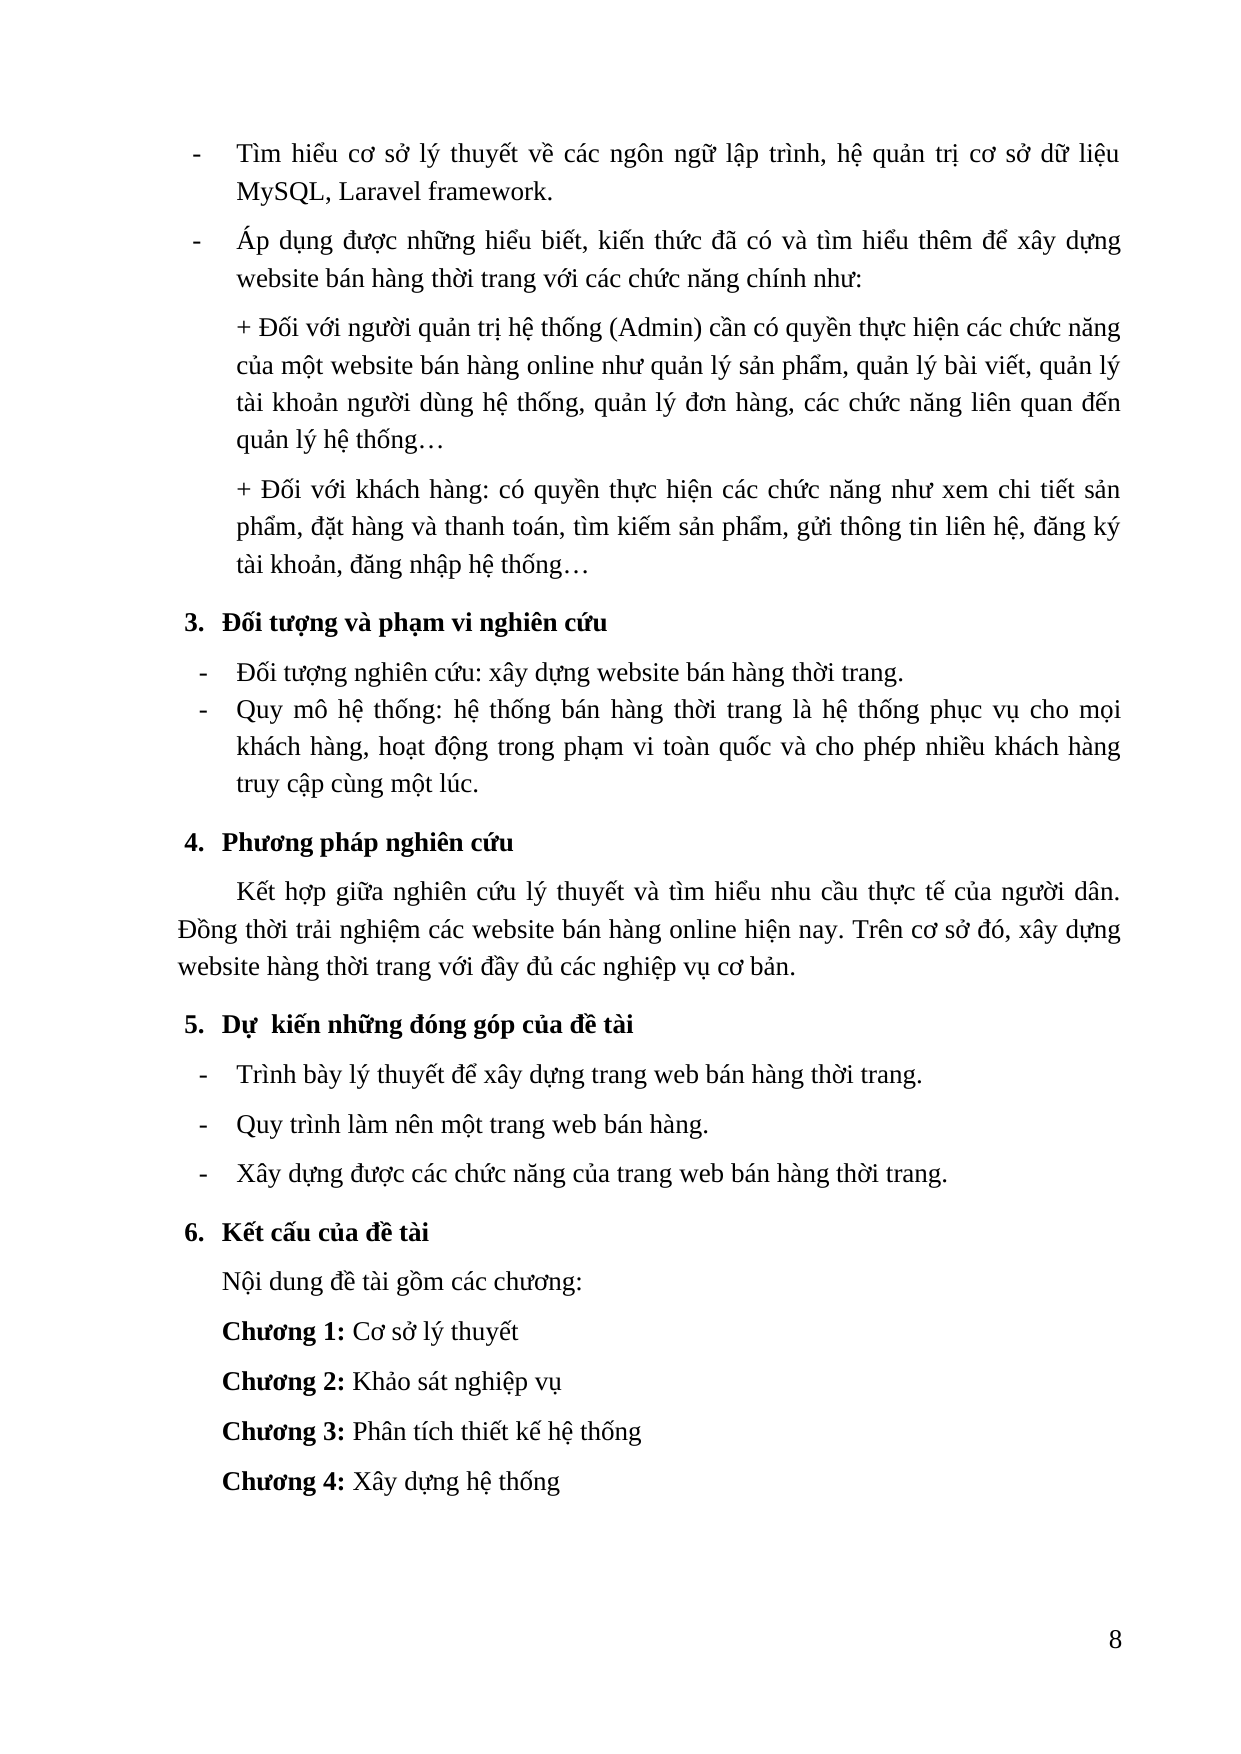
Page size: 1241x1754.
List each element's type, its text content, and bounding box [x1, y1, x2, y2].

text Nội dung đề tài gồm các chương: [222, 1265, 1122, 1297]
text + Đối với người quản trị hệ thống (Admin) cần có quyền thực hiện các chức năng của một website bán hàng online như quản lý sản phẩm, quản lý bài viết, quản lý tài khoản người dùng hệ thống, quản lý đơn hàng, các chức năng liên quan đến quản lý hệ thống… [236, 311, 1122, 454]
list Xây dựng được các chức năng của trang web bán hàng thời trang. [199, 1157, 1122, 1189]
text + Đối với khách hàng: có quyền thực hiện các chức năng như xem chi tiết sản phẩm, đặt hàng và thanh toán, tìm kiếm sản phẩm, gửi thông tin liên hệ, đăng ký tài khoản, đăng nhập hệ thống… [236, 473, 1122, 579]
subtitle Kết cấu của đề tài [184, 1216, 1122, 1247]
list Đối tượng nghiên cứu: xây dựng website bán hàng thời trang. [199, 656, 1122, 687]
text Kết hợp giữa nghiên cứu lý thuyết và tìm hiểu nhu cầu thực tế của người dân. Đồng thời trải nghiệm các website bán hàng online hiện nay. Trên cơ sở đó, xây dựng website hàng thời trang với đầy đủ các nghiệp vụ cơ bản. [177, 875, 1122, 981]
text Chương 4: Xây dựng hệ thống [222, 1464, 1122, 1496]
subtitle Đối tượng và phạm vi nghiên cứu [184, 606, 1122, 637]
text Chương 1: Cơ sở lý thuyết [222, 1315, 1122, 1346]
list Quy trình làm nên một trang web bán hàng. [199, 1108, 1122, 1139]
subtitle Dự kiến những đóng góp của đề tài [184, 1008, 1122, 1039]
text Chương 2: Khảo sát nghiệp vụ [222, 1365, 1122, 1396]
list Quy mô hệ thống: hệ thống bán hàng thời trang là hệ thống phục vụ cho mọi khách hàng, hoạt động trong phạm vi toàn quốc và cho phép nhiều khách hàng truy cập cùng một lúc. [199, 693, 1122, 799]
list Tìm hiểu cơ sở lý thuyết về các ngôn ngữ lập trình, hệ quản trị cơ sở dữ liệu MySQL, Laravel framework. [192, 137, 1122, 206]
text Chương 3: Phân tích thiết kế hệ thống [222, 1415, 1122, 1446]
subtitle Phương pháp nghiên cứu [184, 826, 1122, 857]
list Trình bày lý thuyết để xây dựng trang web bán hàng thời trang. [199, 1058, 1122, 1089]
list Áp dụng được những hiểu biết, kiến thức đã có và tìm hiểu thêm để xây dựng website bán hàng thời trang với các chức năng chính như: [192, 224, 1122, 293]
